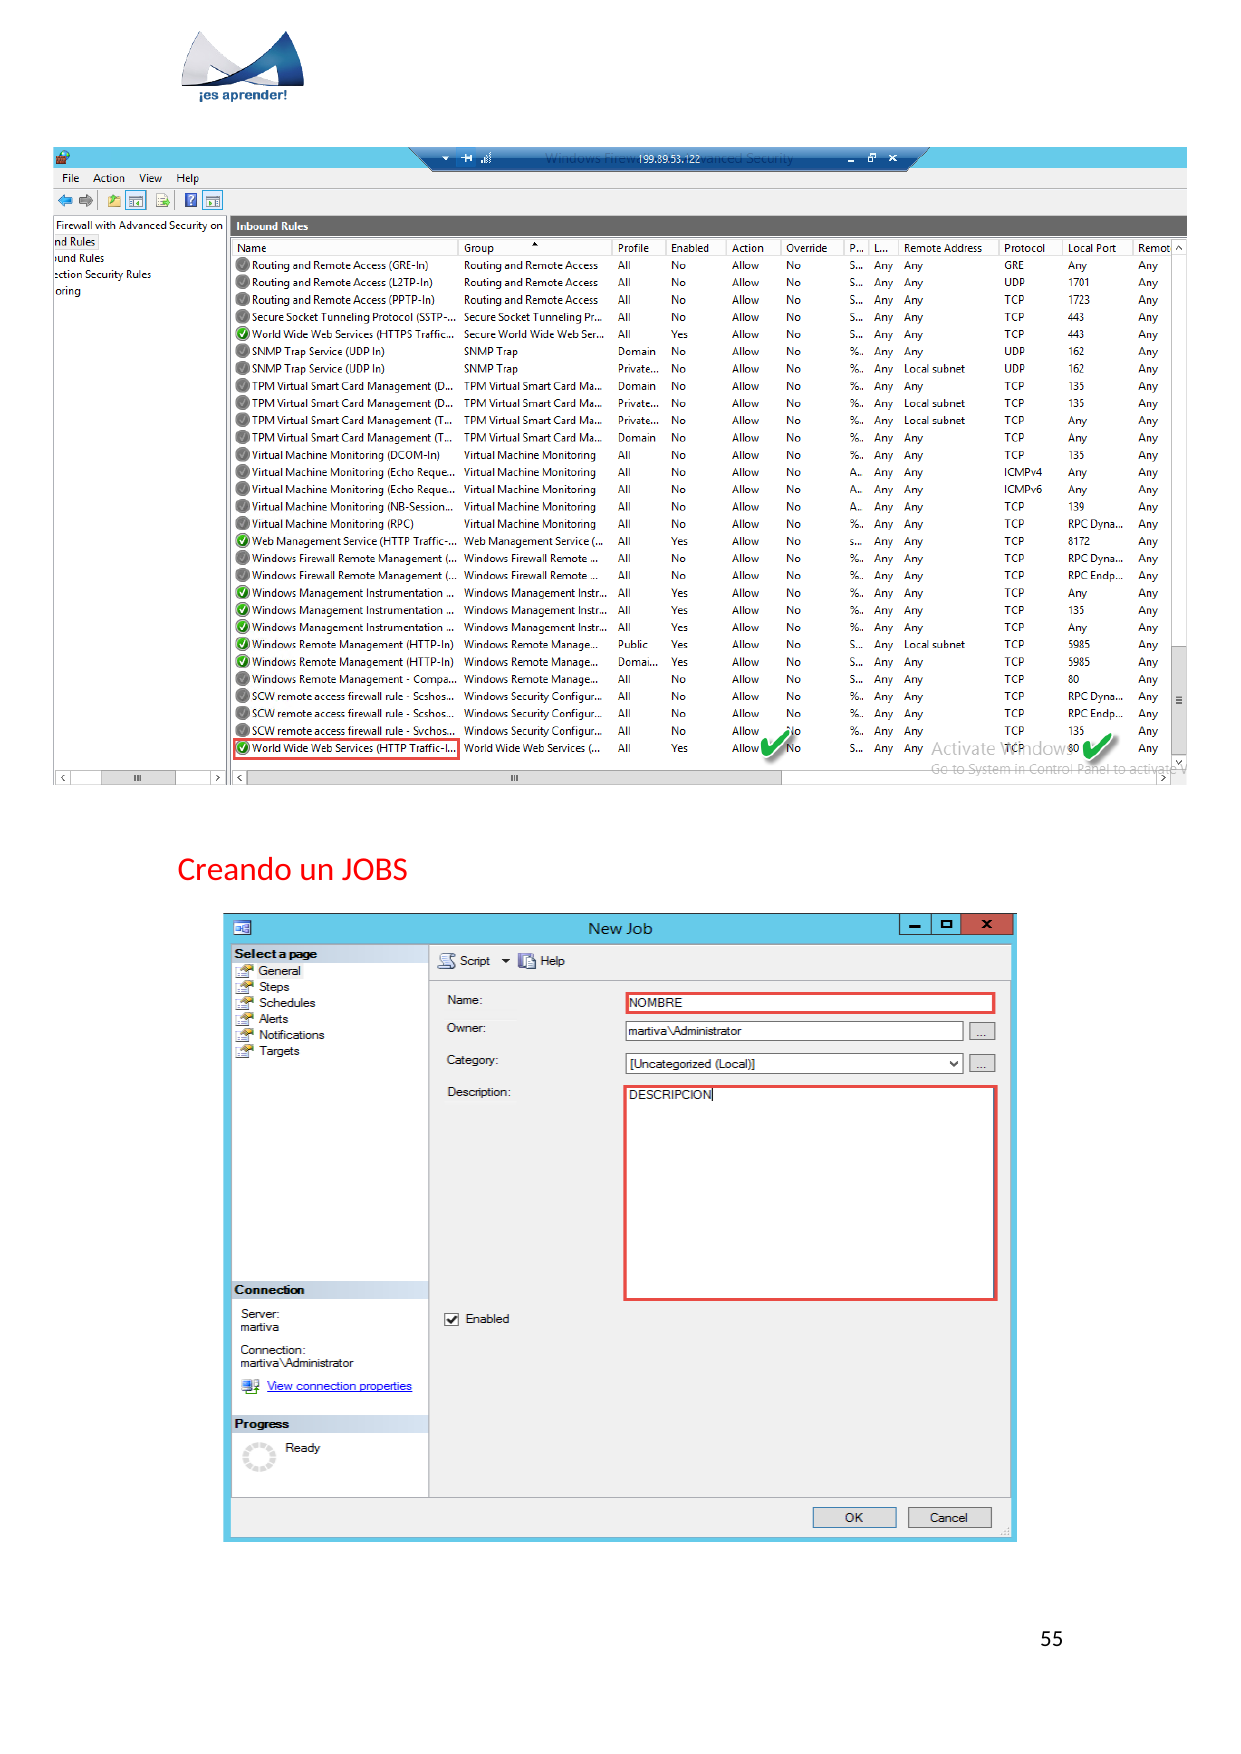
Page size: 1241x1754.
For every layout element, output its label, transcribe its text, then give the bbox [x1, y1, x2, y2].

picture [53, 147, 1187, 785]
picture [176, 29, 308, 104]
picture [223, 913, 1017, 1542]
text Creando un JOBS [177, 848, 1063, 889]
